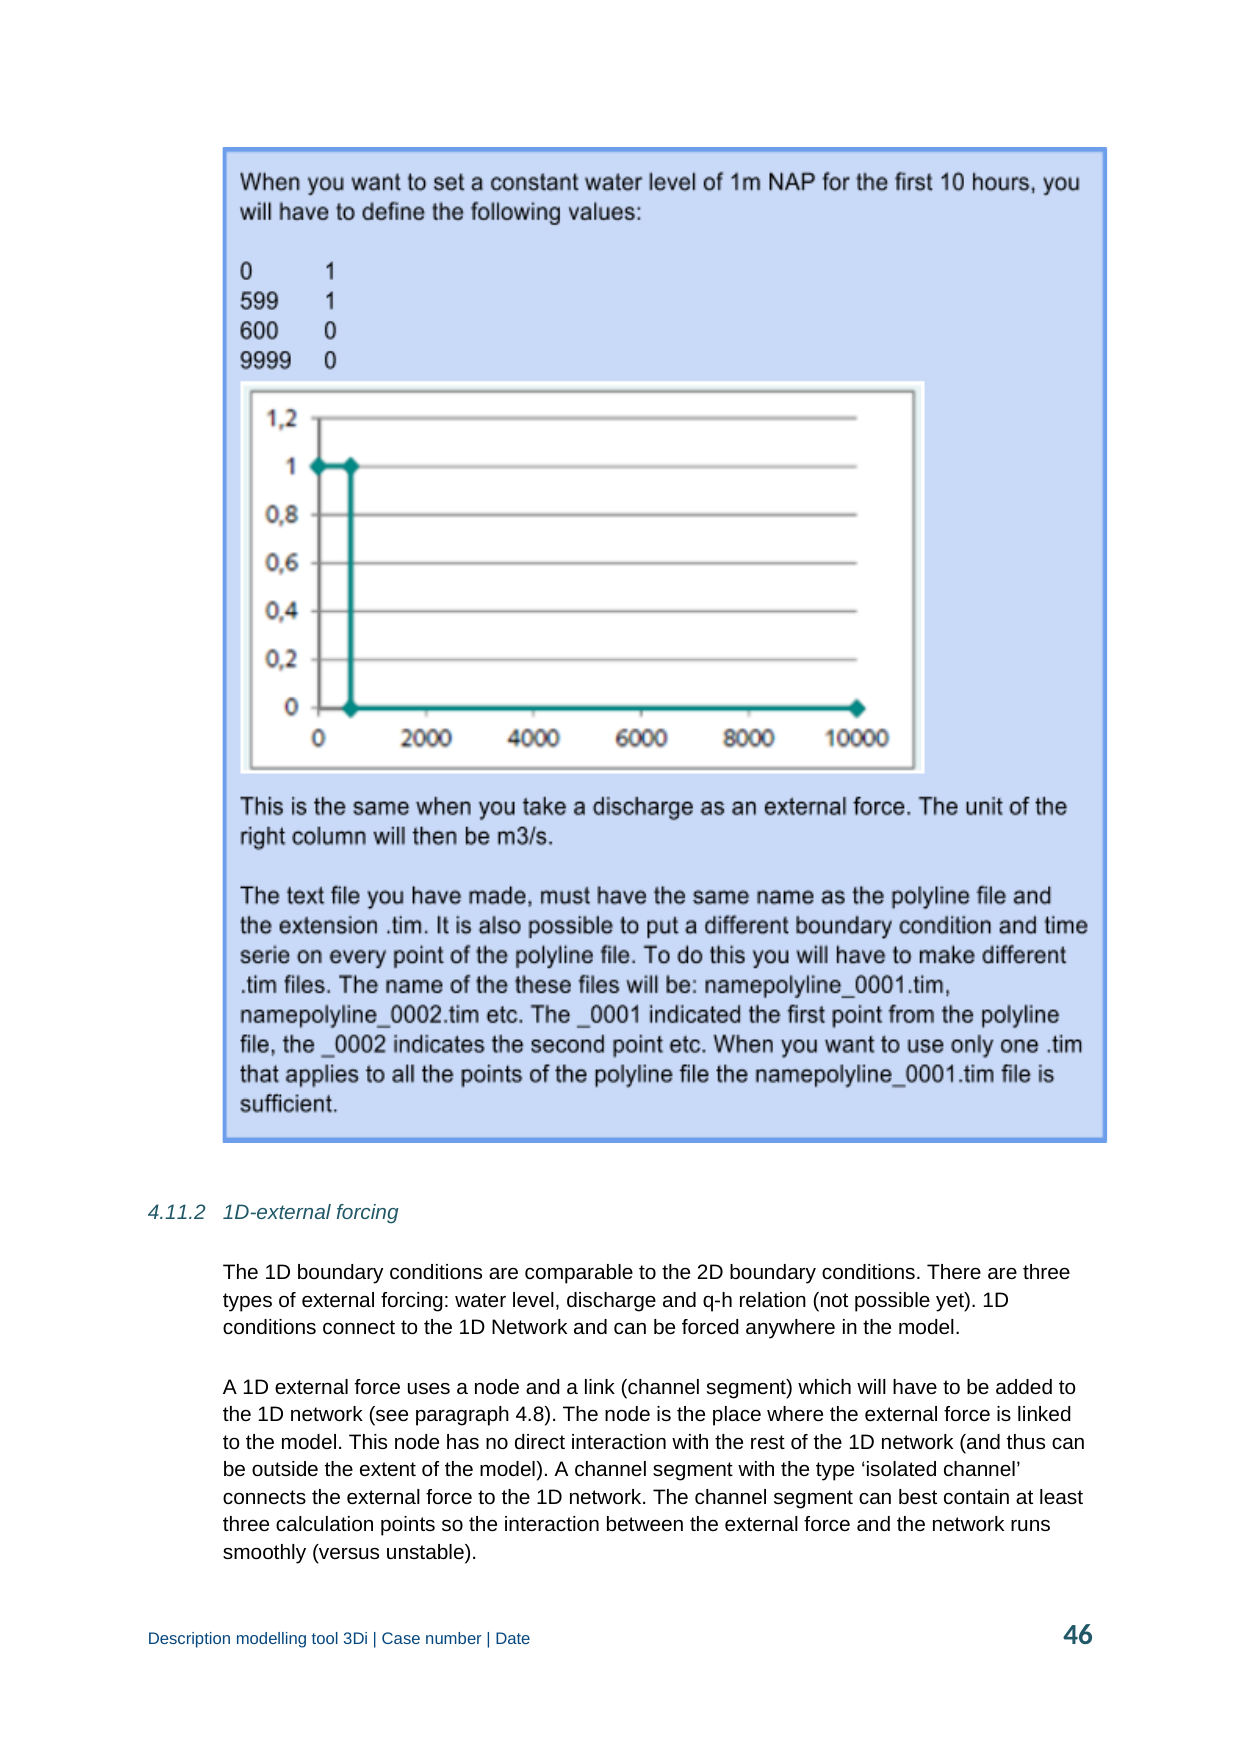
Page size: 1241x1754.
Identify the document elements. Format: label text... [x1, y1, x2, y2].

picture [222, 147, 1108, 1143]
text A 1D external force uses a node and a link (channel segment) which will have to be added to the 1D network (see paragraph 4.8). The node is the place where the external force is linked to the model. This node has no direct interaction with the rest of the 1D network (and thus can be outside the extent of the model). A channel segment with the type ‘isolated channel’ connects the external force to the 1D network. The channel segment can best contain at least three calculation points so the interaction between the external force and the network runs smoothly (versus unstable). [223, 1374, 1092, 1563]
text The 1D boundary conditions are comparable to the 2D boundary conditions. There are three types of external forcing: water level, discharge and q-h relation (not possible yet). 1D conditions connect to the 1D Network and can be forced anywhere in the model. [223, 1260, 1092, 1339]
subtitle 4.11.2 1D-external forcing [148, 1200, 1092, 1224]
